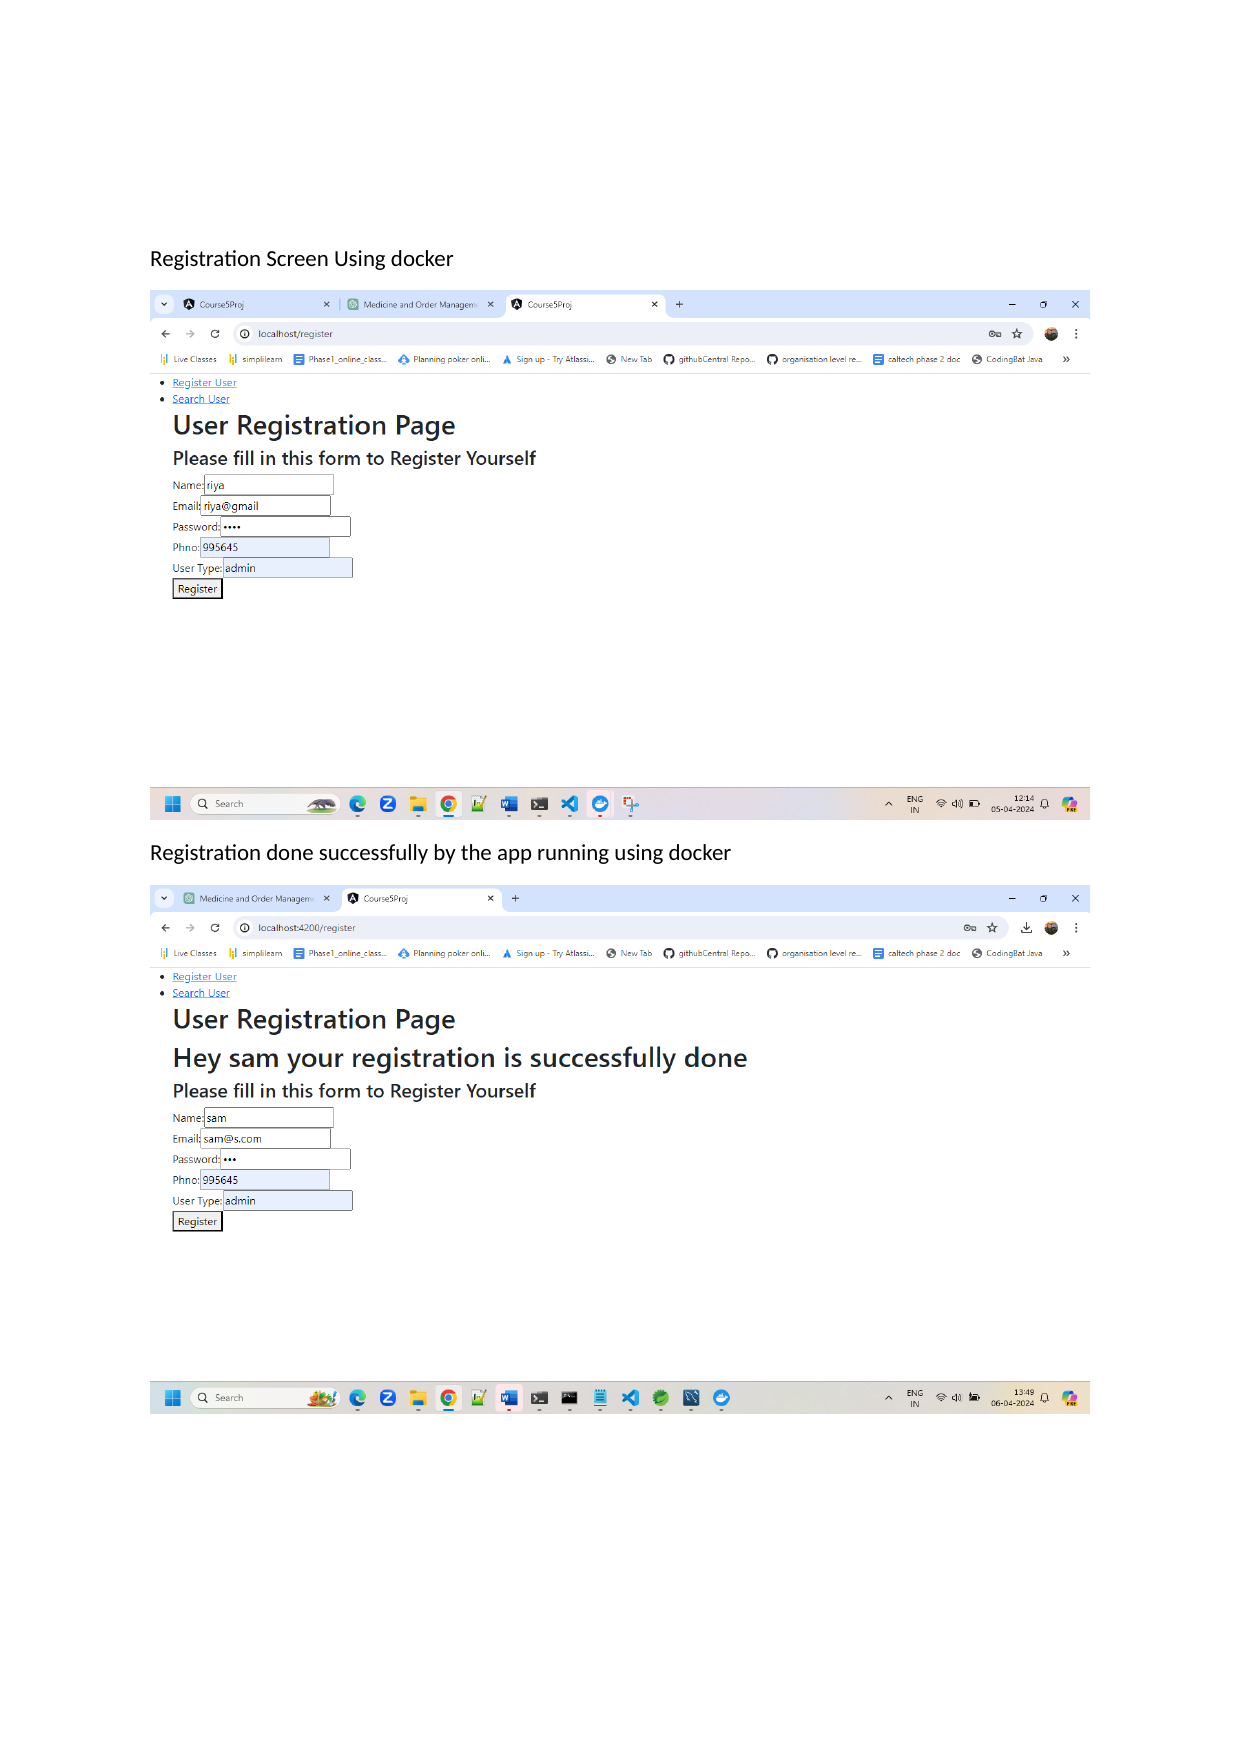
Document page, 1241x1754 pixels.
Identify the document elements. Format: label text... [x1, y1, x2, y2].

picture [150, 885, 1091, 1414]
text Registration done successfully by the app running using docker [150, 838, 1090, 866]
text Registration Screen Using docker [150, 244, 1090, 272]
picture [150, 290, 1091, 820]
